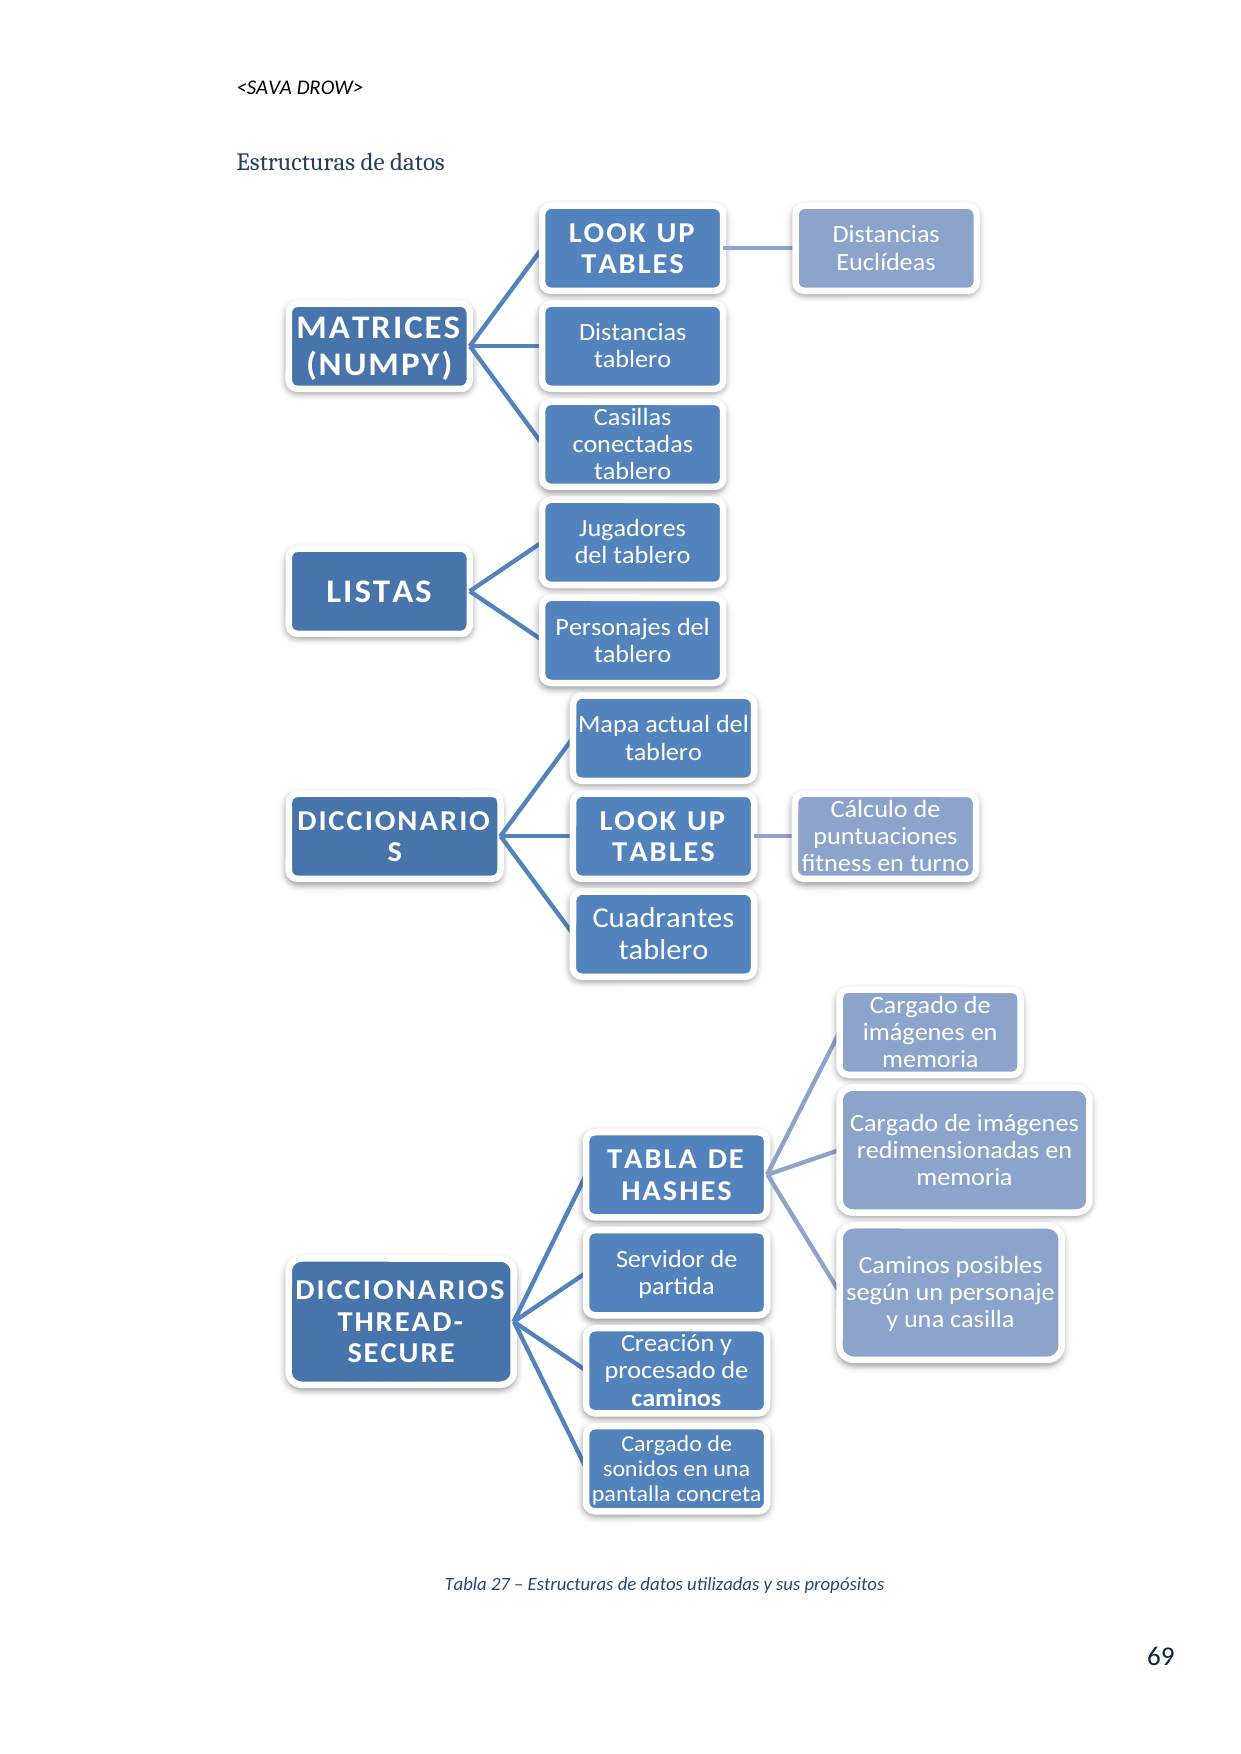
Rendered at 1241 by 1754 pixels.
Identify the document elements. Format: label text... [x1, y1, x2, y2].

text Tabla – Estructuras de datos utilizadas y sus propósitos [236, 1572, 1092, 1595]
subtitle Estructuras de datos [236, 148, 1092, 176]
